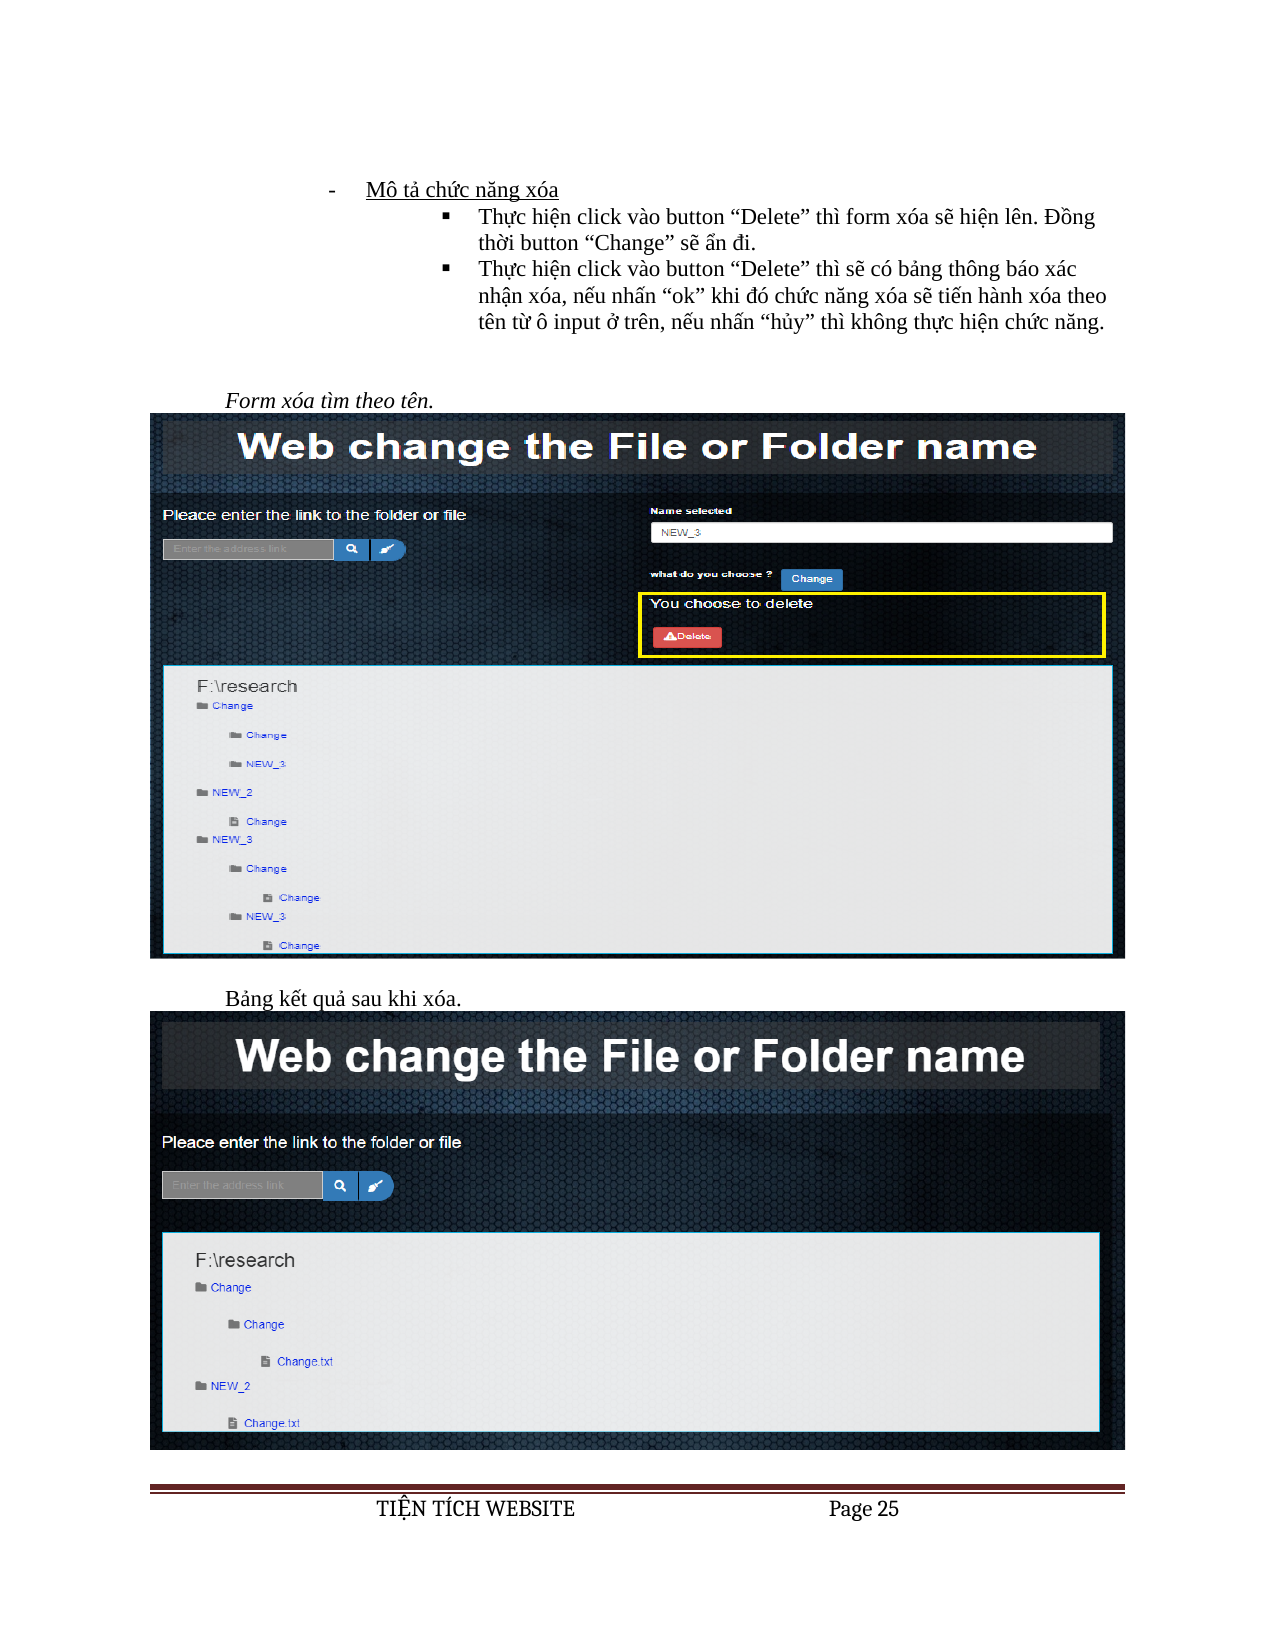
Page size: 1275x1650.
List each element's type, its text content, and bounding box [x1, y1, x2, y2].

text Bảng kết quả sau khi xóa. [150, 985, 1125, 1011]
picture [150, 413, 1125, 959]
list Thực hiện click vào button “Delete” thì sẽ có bảng thông báo xác nhận xóa, nếu nhấn “ok” khi đó chức năng xóa sẽ tiến hành xóa theo tên từ ô input ở trên, nếu nhấn “hủy” thì không thực hiện chức năng. [441, 255, 1125, 334]
list Mô tả chức năng xóa [328, 176, 1125, 203]
list Thực hiện click vào button “Delete” thì form xóa sẽ hiện lên. Đồng thời button “Change” sẽ ẩn đi. [441, 203, 1125, 255]
picture [150, 1011, 1125, 1450]
text Form xóa tìm theo tên. [150, 387, 1125, 413]
